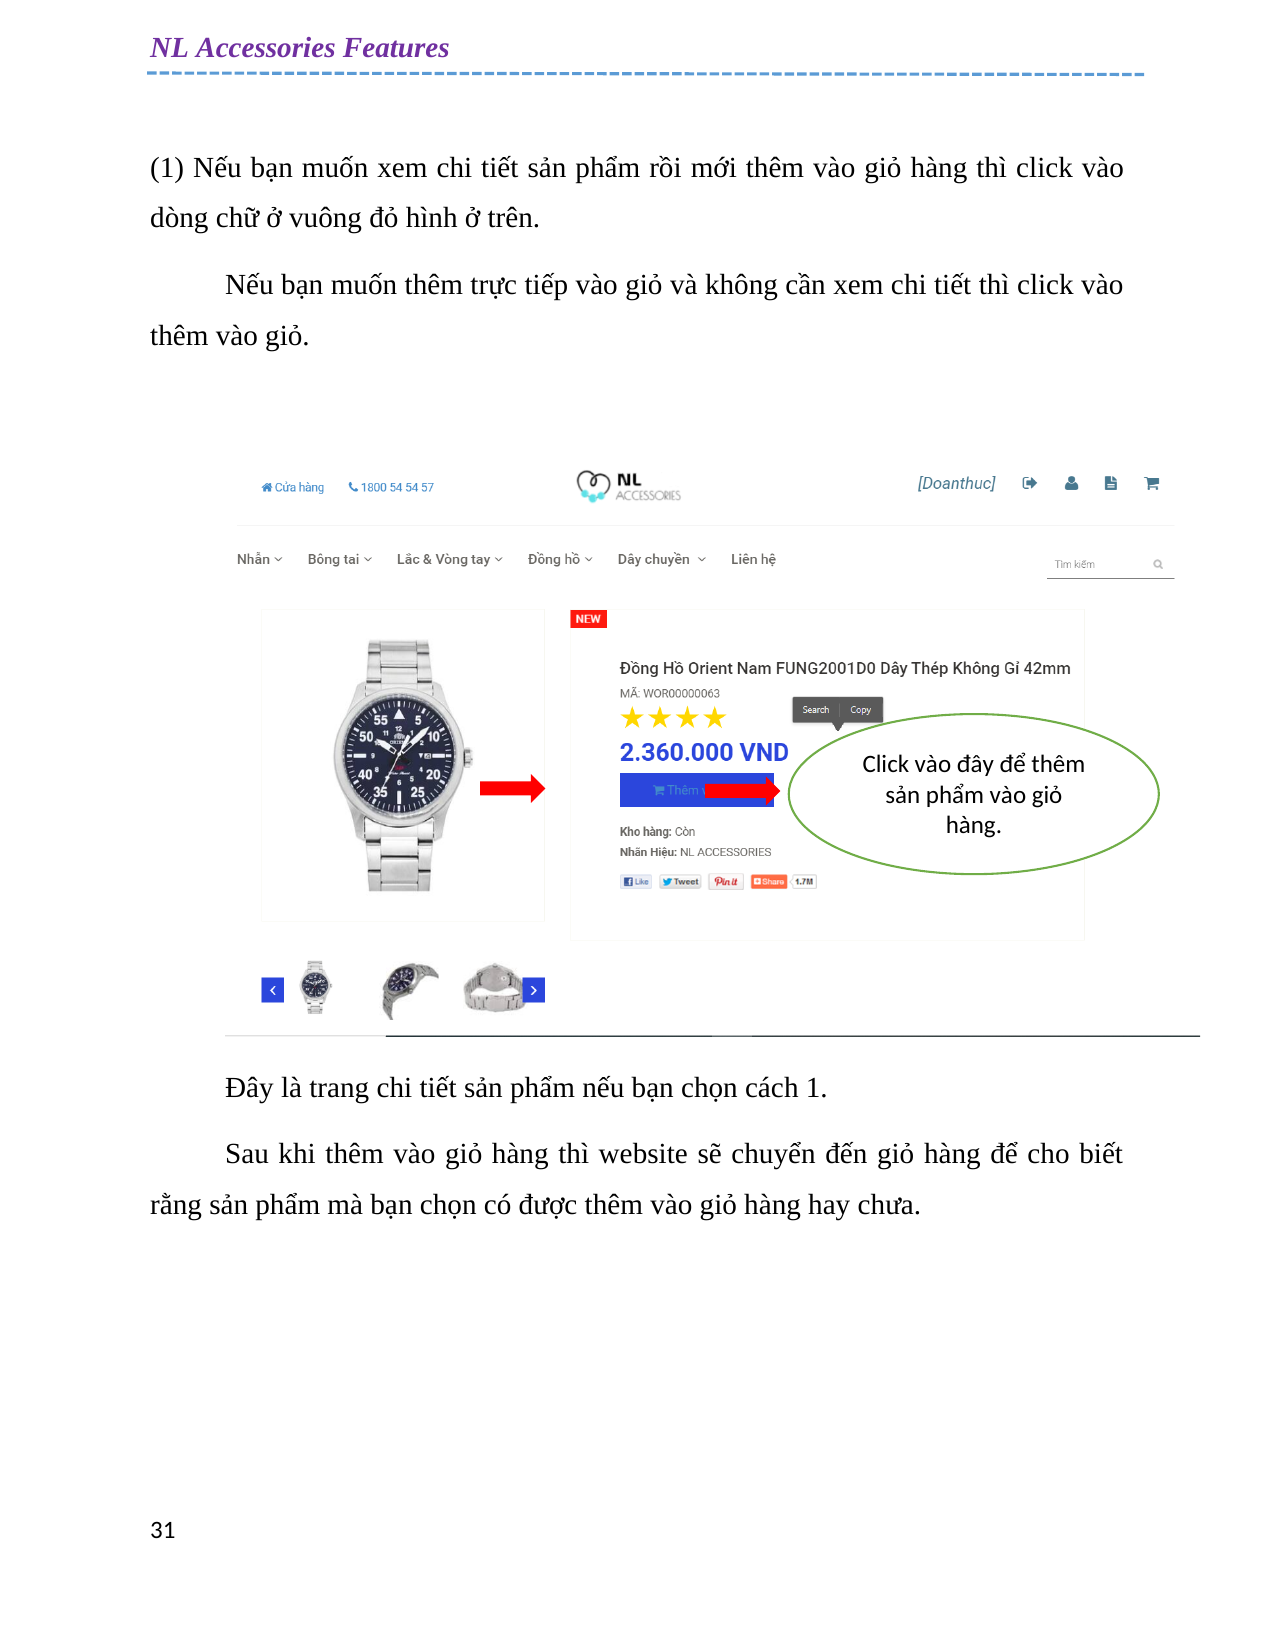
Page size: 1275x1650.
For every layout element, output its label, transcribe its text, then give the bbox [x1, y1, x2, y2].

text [150, 150, 1125, 234]
picture [225, 451, 1200, 1037]
text Sau khi thêm vào giỏ hàng thì website sẽ chuyển đến giỏ hàng để cho biết rằng sản phẩm mà bạn chọn có được thêm vào giỏ hàng hay chưa. [150, 1137, 1125, 1221]
text Nếu bạn muốn thêm trực tiếp vào giỏ và không cần xem chi tiết thì click vào thêm vào giỏ. [150, 267, 1125, 351]
text Đây là trang chi tiết sản phẩm nếu bạn chọn cách 1. [150, 1070, 1125, 1103]
